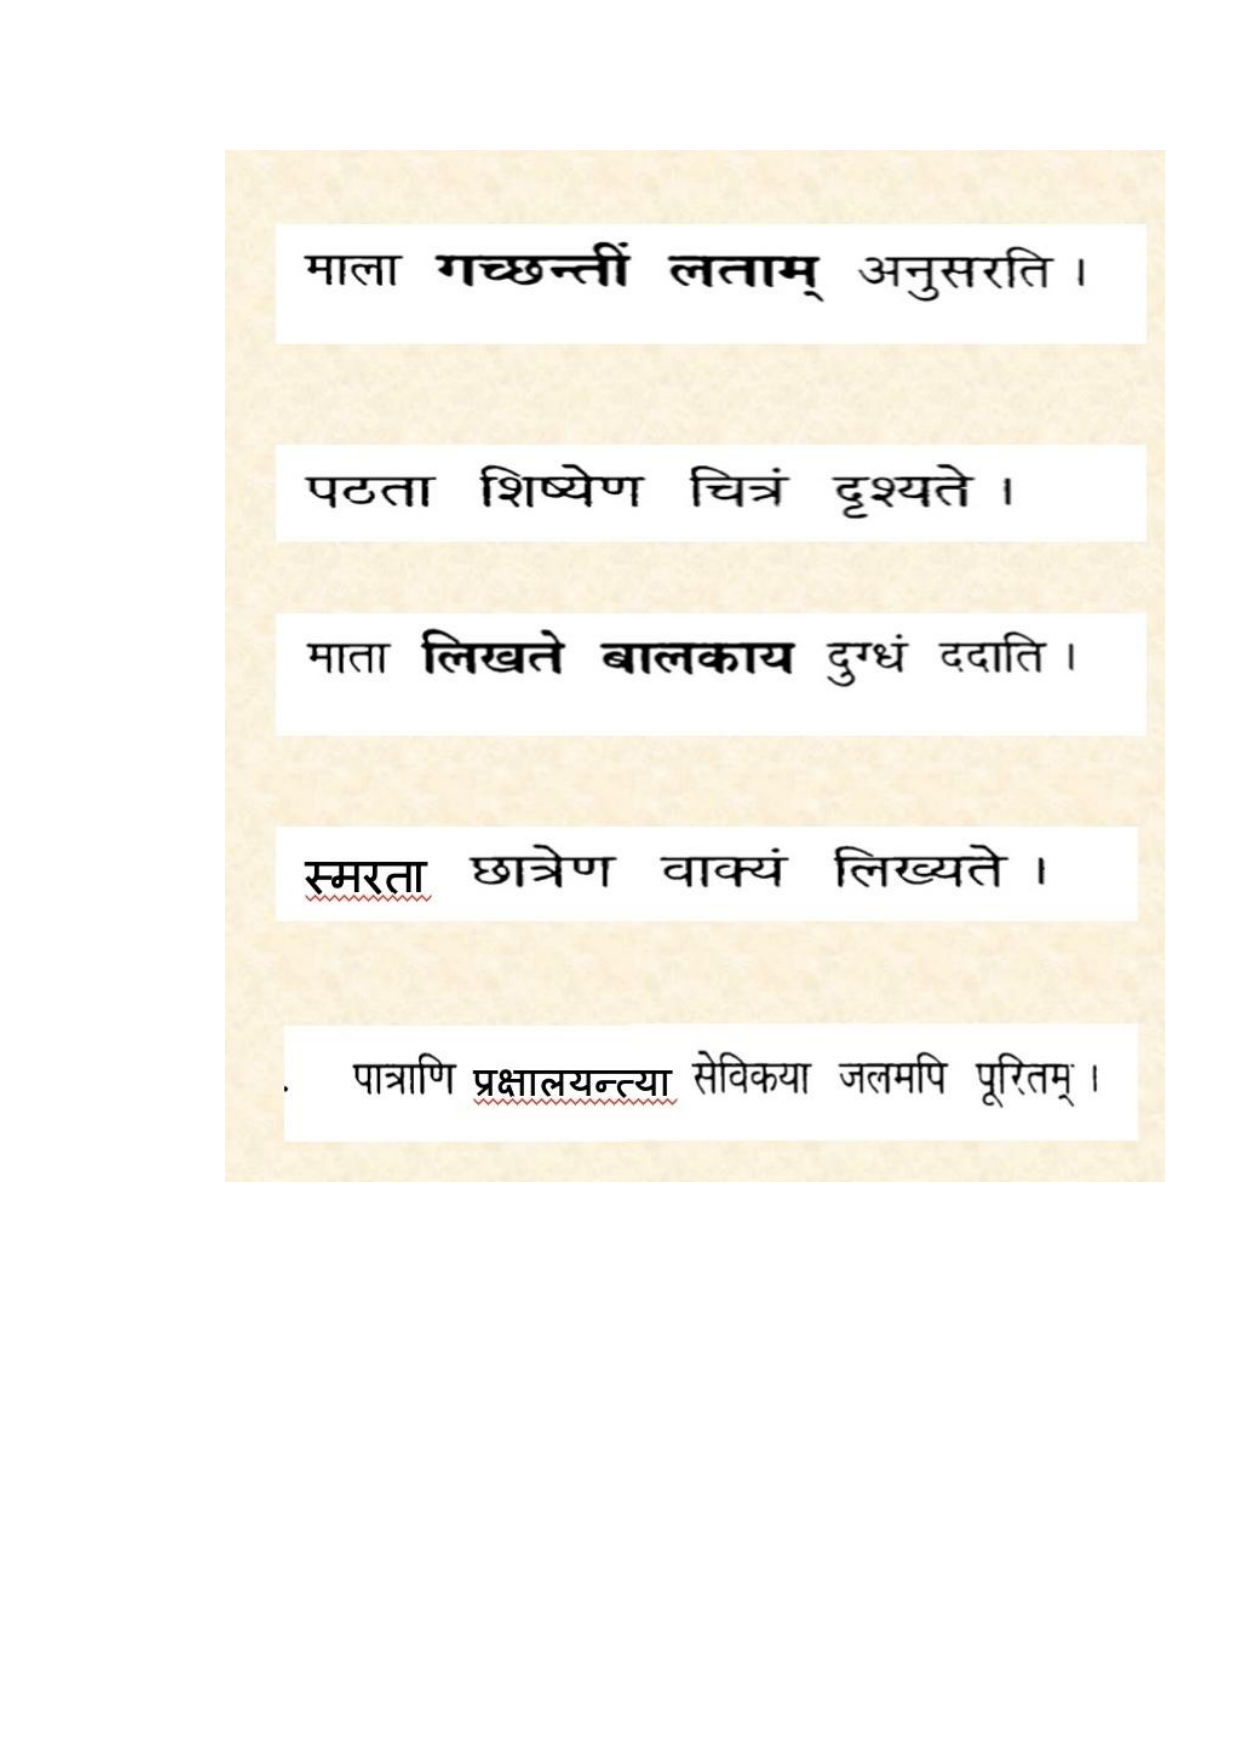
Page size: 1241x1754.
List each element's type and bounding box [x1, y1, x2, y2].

picture [225, 150, 1166, 1182]
